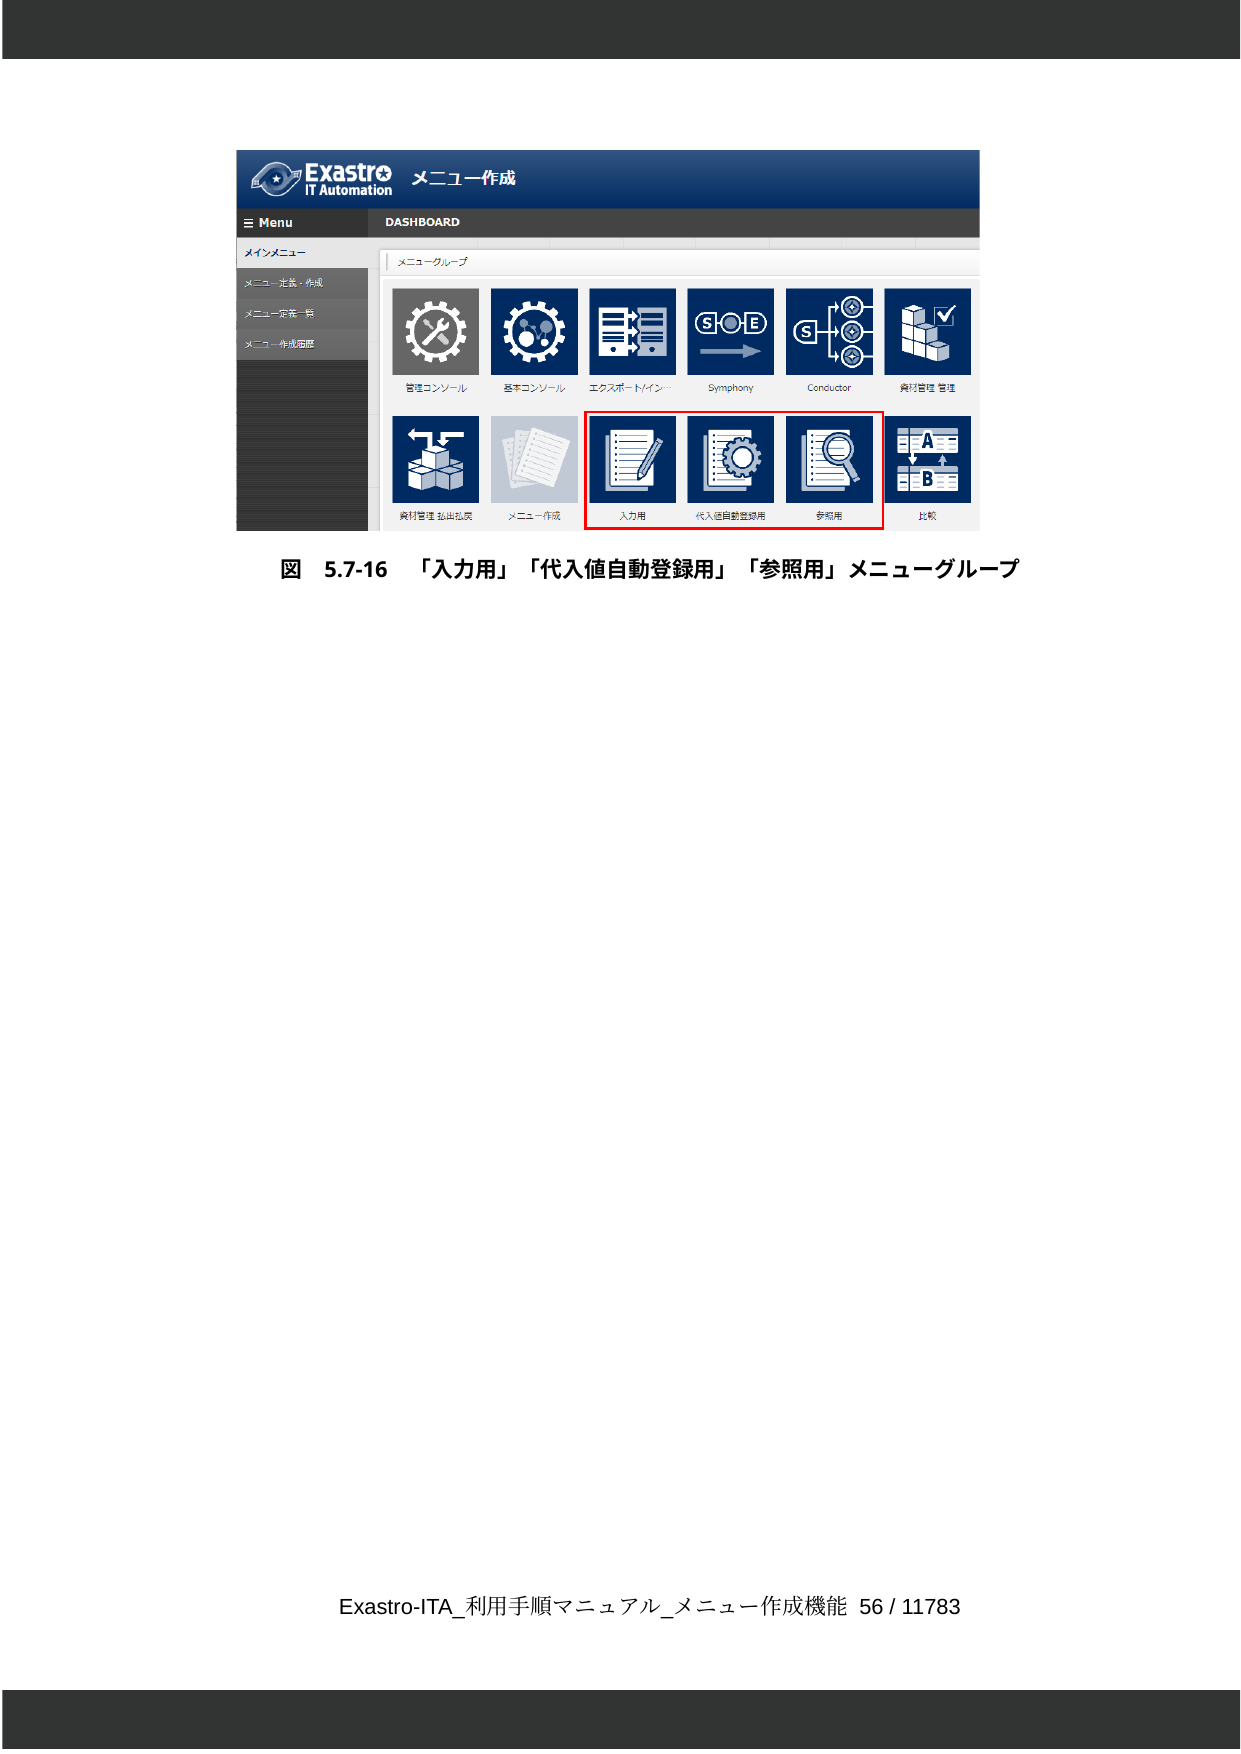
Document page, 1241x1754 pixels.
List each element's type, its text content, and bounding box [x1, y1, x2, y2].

picture [2, 0, 1241, 59]
picture [2, 1690, 1241, 1749]
picture [236, 150, 980, 531]
text 図 5.7-16 「入力用」「代入値自動登録用」「参照用」メニューグループ [148, 538, 1152, 597]
